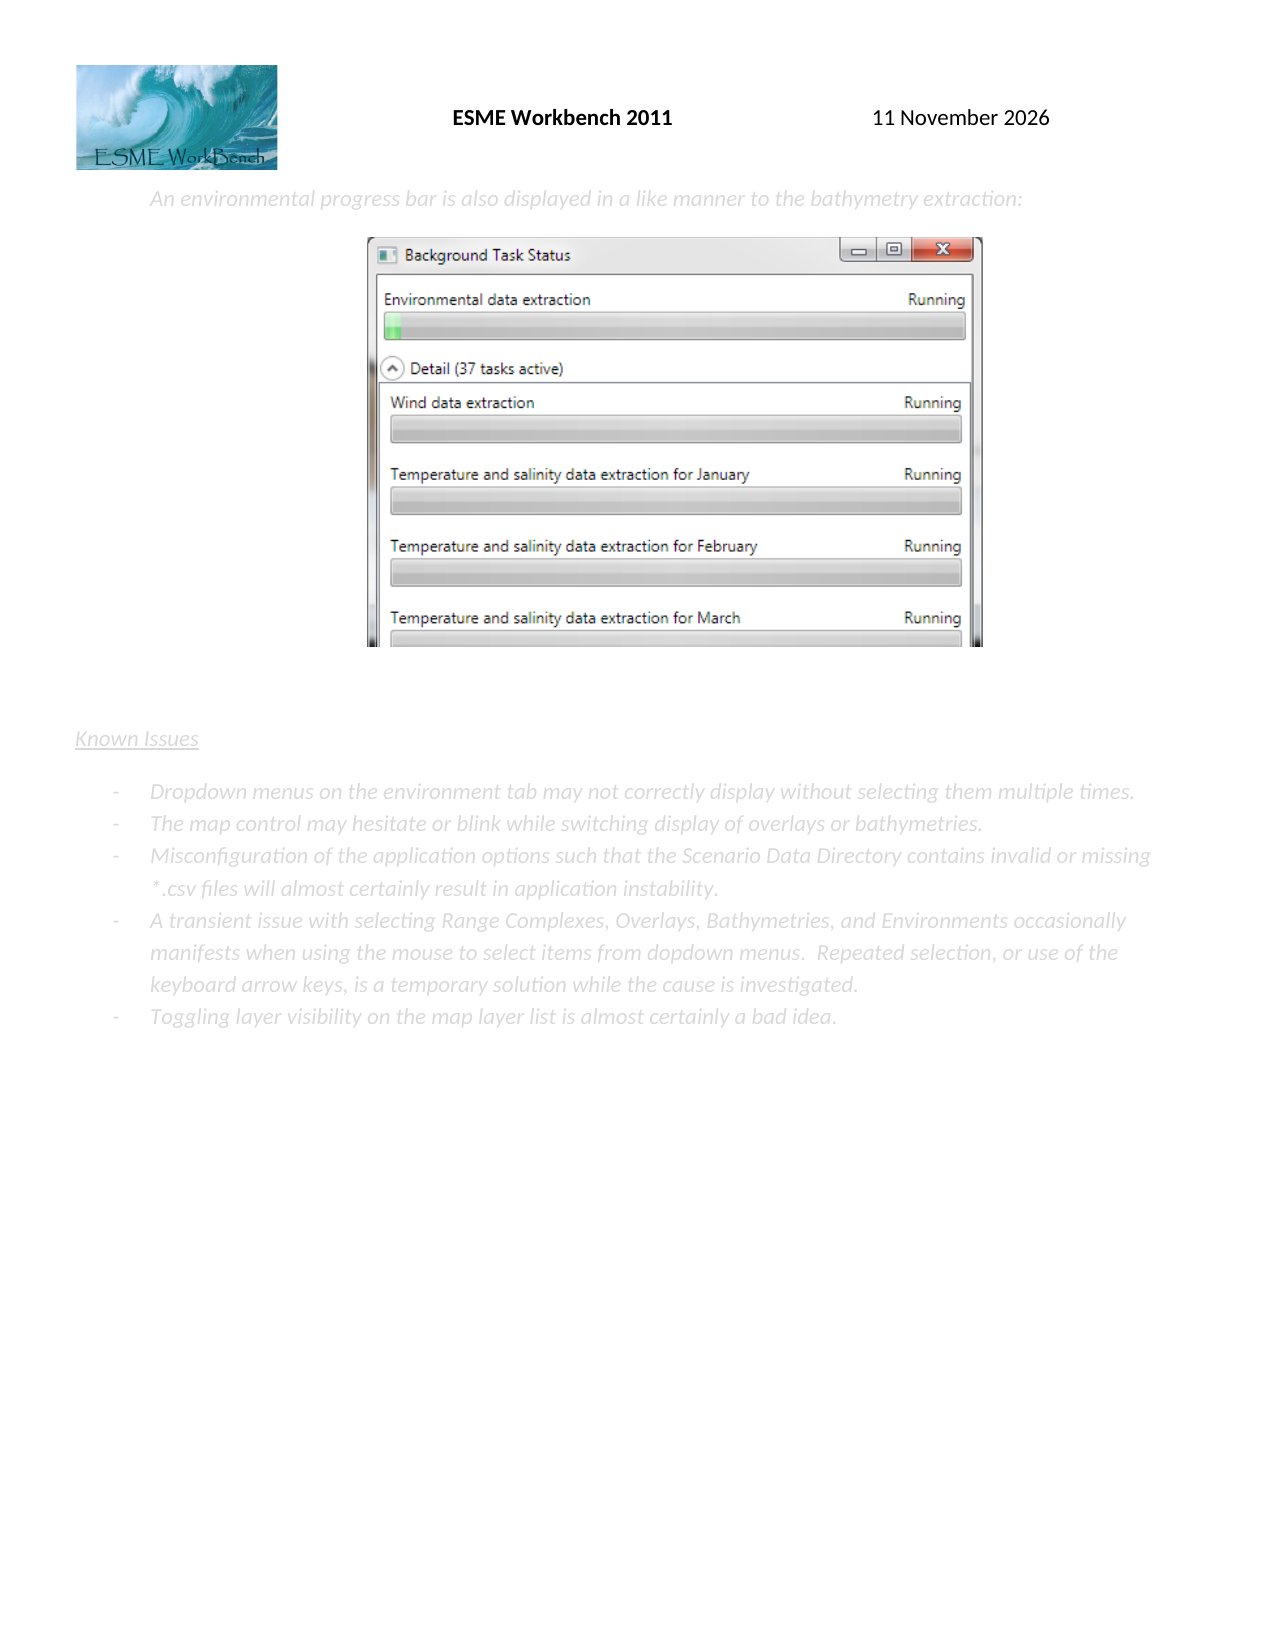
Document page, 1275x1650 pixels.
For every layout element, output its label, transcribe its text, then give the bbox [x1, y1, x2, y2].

picture [76, 65, 278, 170]
text Known Issues [75, 724, 1200, 752]
list Toggling layer visibility on the map layer list is almost certainly a bad idea. [112, 1002, 1200, 1031]
list The map control may hesitate or blink while switching display of overlays or bathymetries. [112, 809, 1200, 837]
text An environmental progress bar is also displayed in a like manner to the bathymetry extraction: [150, 184, 1200, 212]
list A transient issue with selecting Range Complexes, Overlays, Bathymetries, and Environments occasionally manifests when using the mouse to select items from dopdown menus. Repeated selection, or use of the keyboard arrow keys, is a temporary solution while the cause is investigated. [112, 906, 1200, 998]
list Dropdown menus on the environment tab may not correctly display without selecting them multiple times. [112, 777, 1200, 805]
list Misconfiguration of the application options such that the Scenario Data Directory contains invalid or missing *.csv files will almost certainly result in application instability. [112, 842, 1200, 902]
picture [367, 237, 983, 647]
